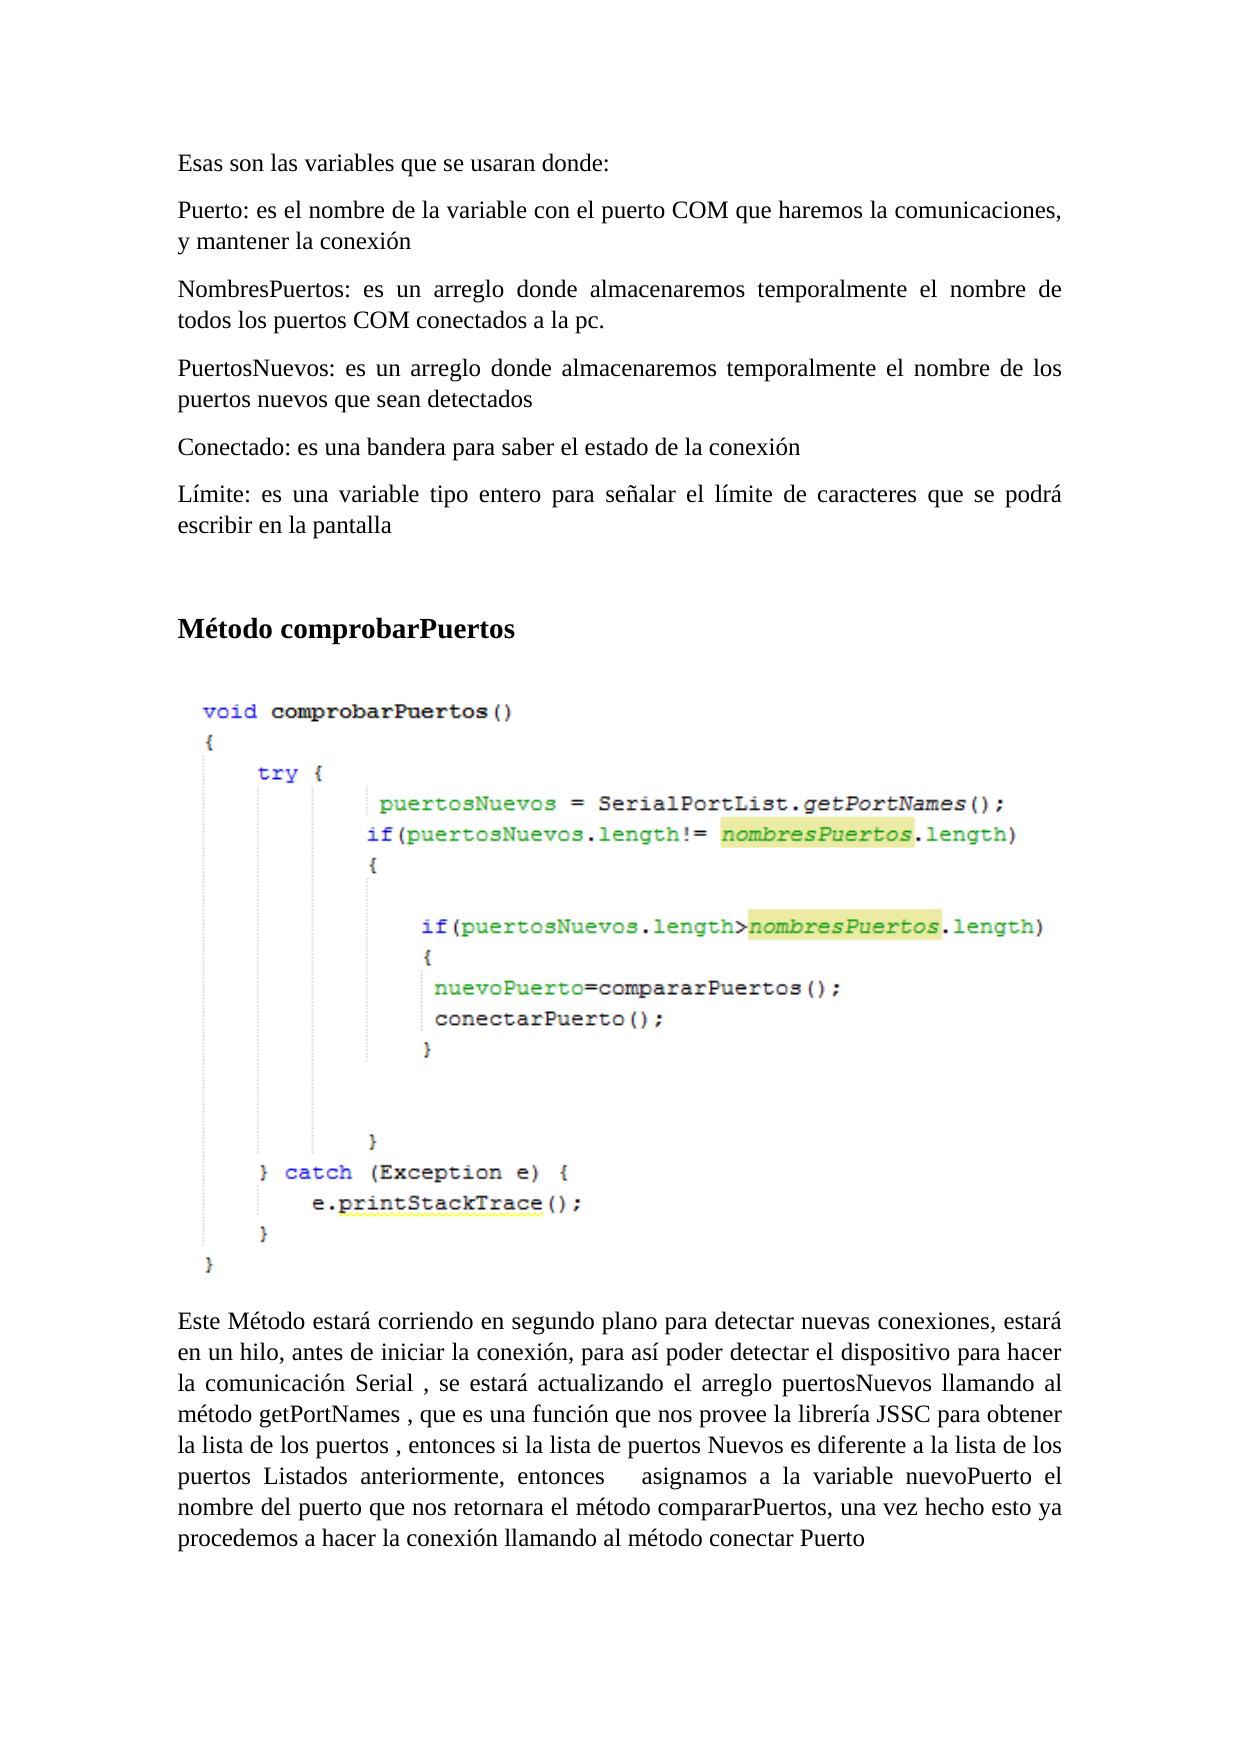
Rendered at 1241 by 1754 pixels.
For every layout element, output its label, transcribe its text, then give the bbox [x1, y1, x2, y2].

text Esas son las variables que se usaran donde: [177, 148, 1063, 176]
text Límite: es una variable tipo entero para señalar el límite de caracteres que se podrá escribir en la pantalla [177, 479, 1063, 539]
text Conectado: es una bandera para saber el estado de la conexión [177, 432, 1063, 460]
picture [180, 691, 1101, 1285]
text Método comprobarPuertos [177, 611, 1063, 644]
text NombresPuertos: es un arreglo donde almacenaremos temporalmente el nombre de todos los puertos COM conectados a la pc. [177, 274, 1063, 334]
text Puerto: es el nombre de la variable con el puerto COM que haremos la comunicaciones, y mantener la conexión [177, 195, 1063, 255]
text PuertosNuevos: es un arreglo donde almacenaremos temporalmente el nombre de los puertos nuevos que sean detectados [177, 353, 1063, 413]
